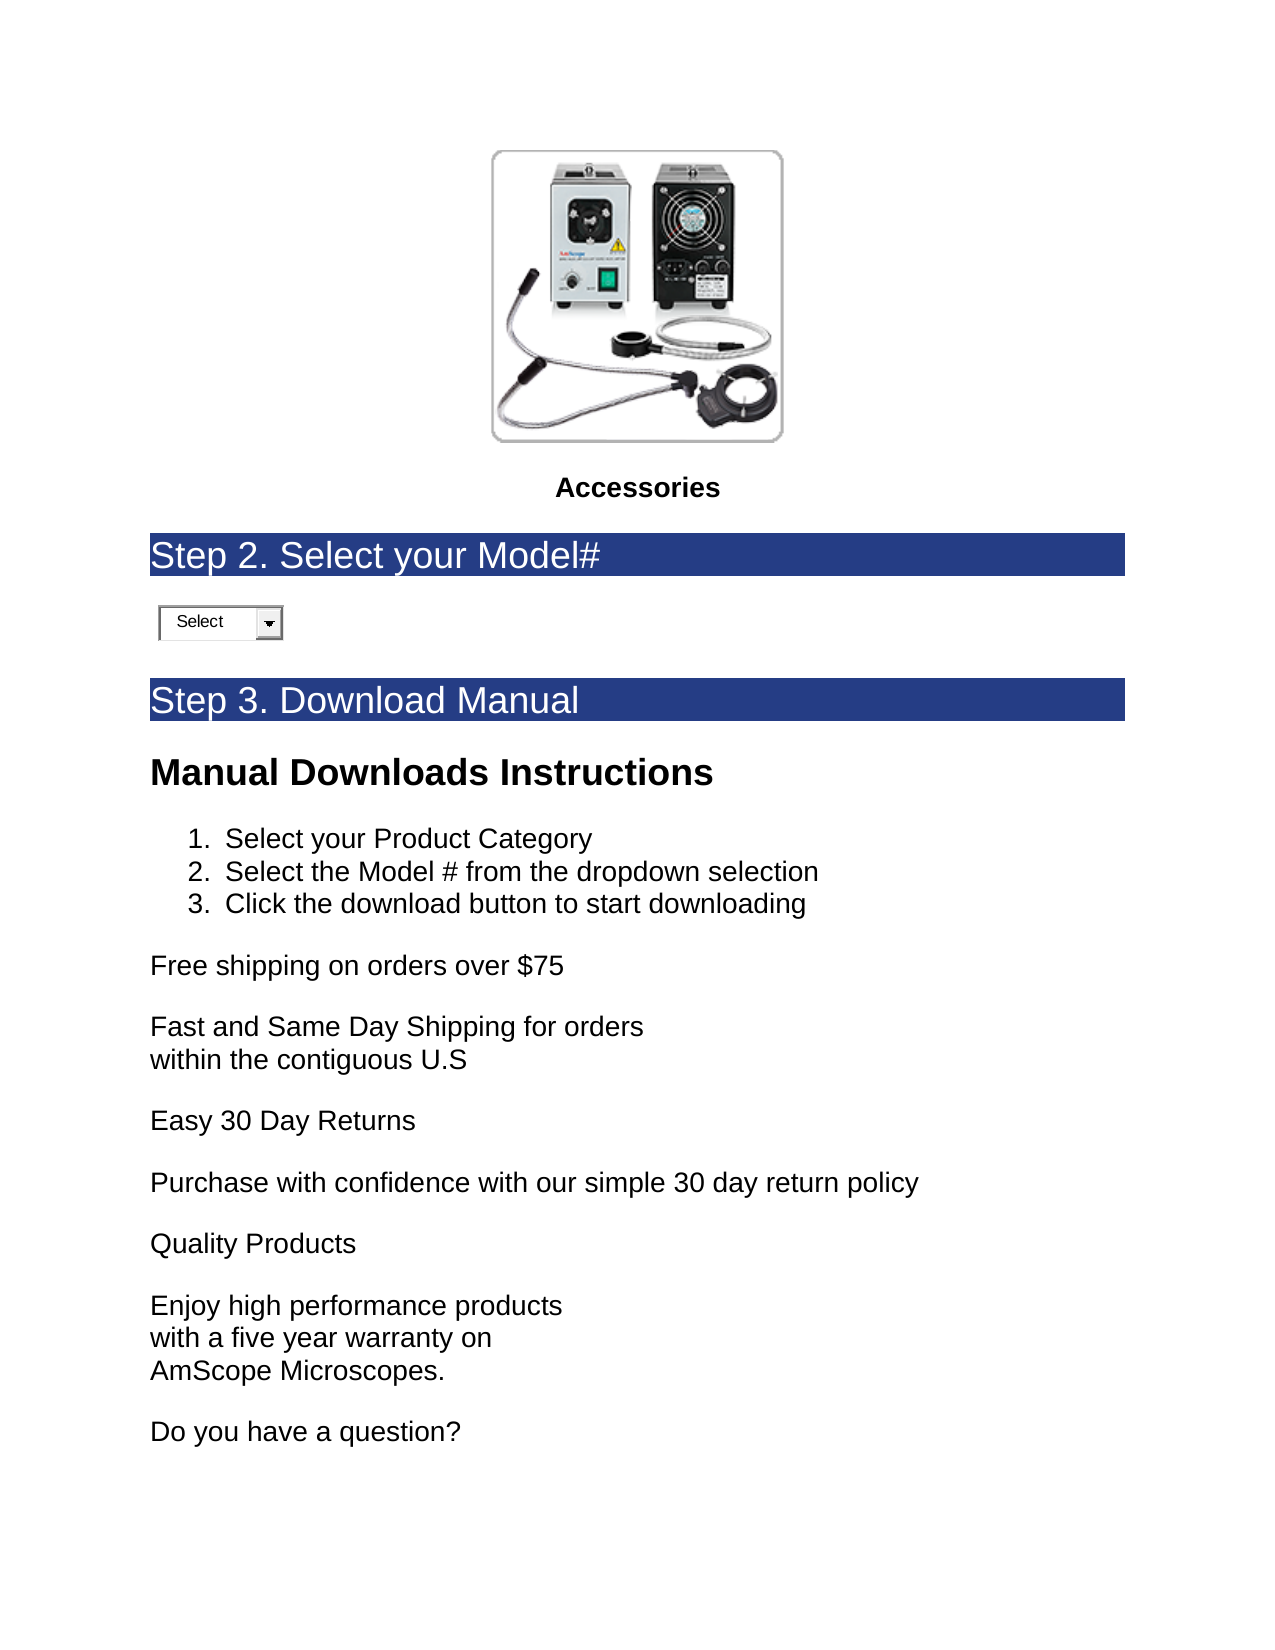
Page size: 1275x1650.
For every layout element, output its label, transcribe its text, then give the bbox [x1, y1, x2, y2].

picture [491, 150, 784, 443]
text Easy 30 Day Returns [150, 1104, 1125, 1137]
text Fast and Same Day Shipping for orders within the contiguous U.S [150, 1010, 1125, 1075]
text Step 3. Download Manual [150, 678, 1125, 721]
text Quality Products [150, 1227, 1125, 1260]
text Step 2. Select your Model# [150, 533, 1125, 576]
list Select your Product Category [187, 822, 1125, 855]
text Do you have a question? [150, 1415, 1125, 1448]
list Click the download button to start downloading [187, 887, 1125, 920]
text Enjoy high performance products with a five year warranty on AmScope Microscopes. [150, 1289, 1125, 1386]
text Manual Downloads Instructions [150, 750, 1125, 793]
text Purchase with confidence with our simple 30 day return policy [150, 1166, 1125, 1198]
text Free shipping on orders over $75 [150, 949, 1125, 981]
text Accessories [150, 471, 1125, 504]
list Select the Model # from the dropdown selection [187, 855, 1125, 887]
